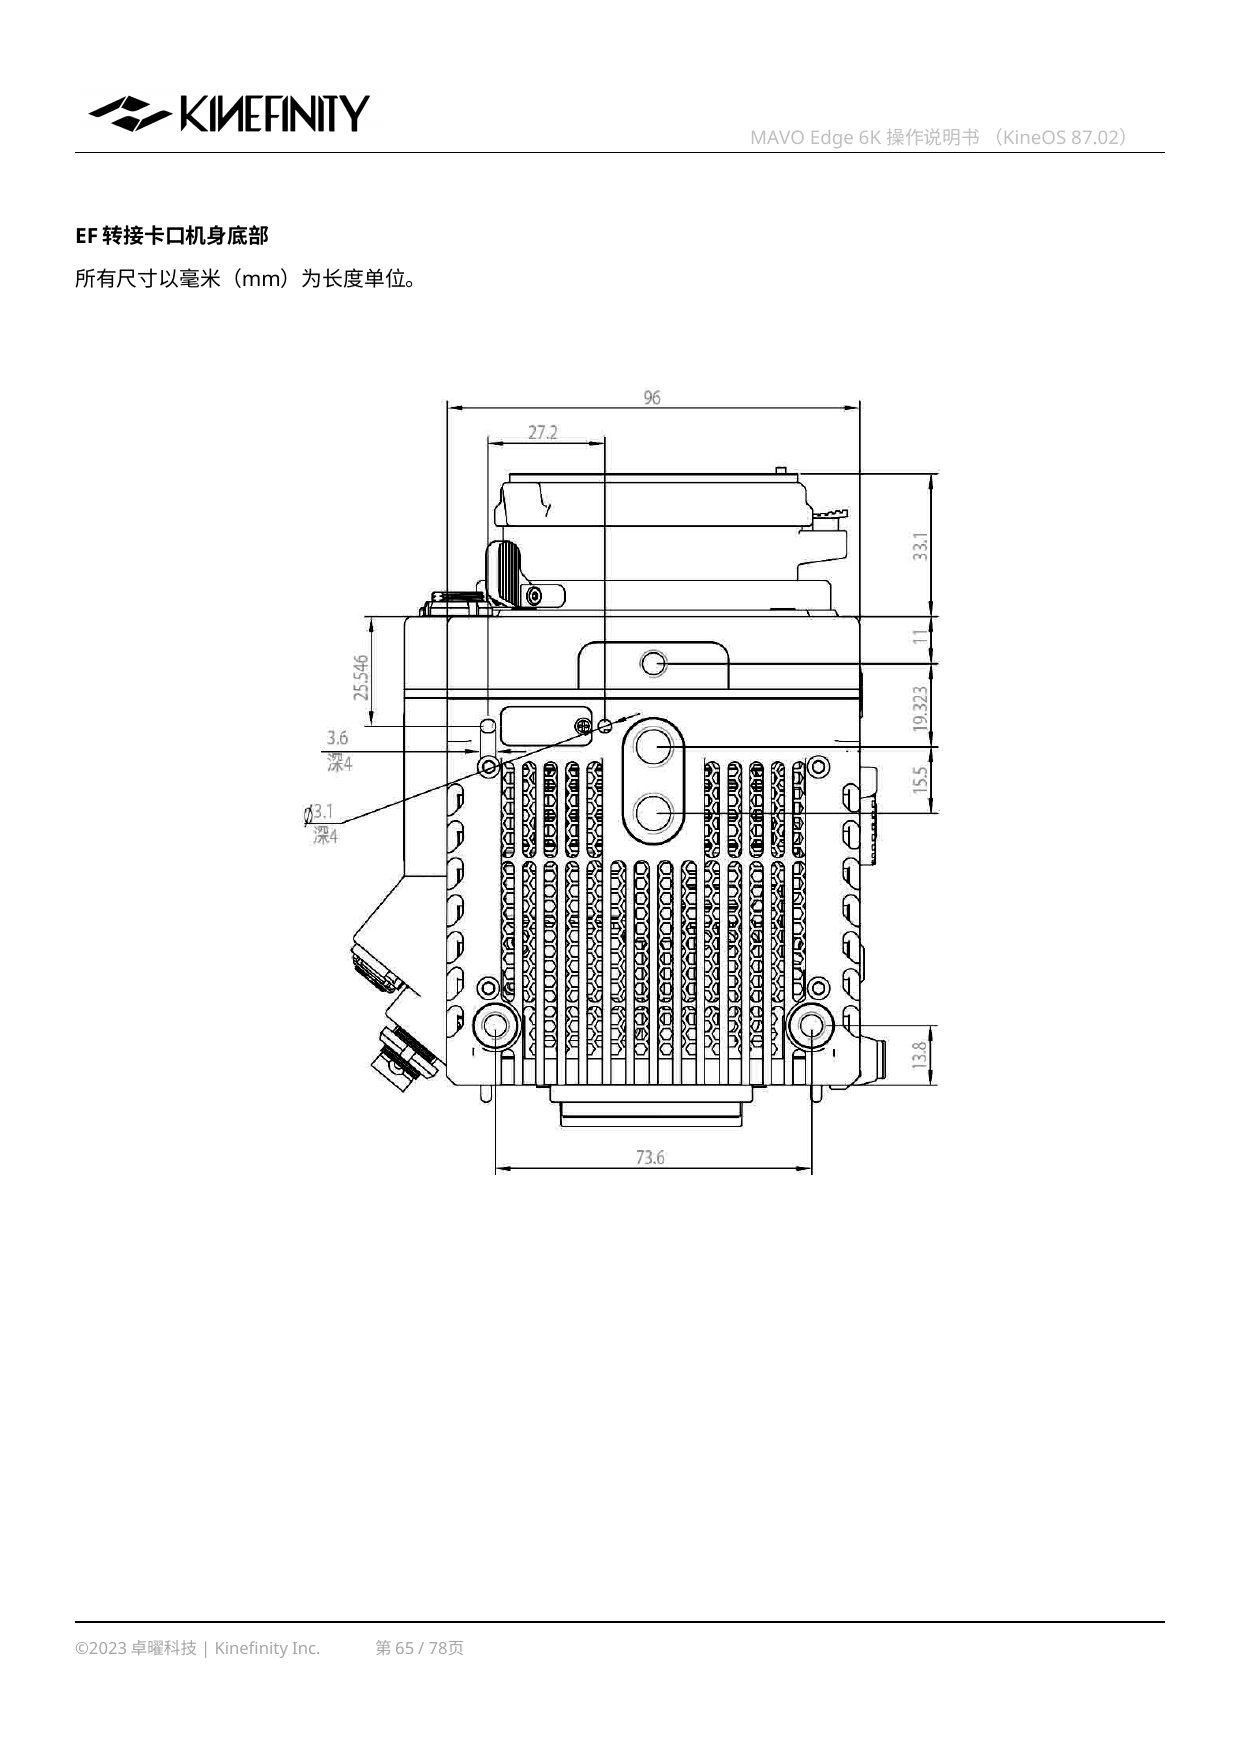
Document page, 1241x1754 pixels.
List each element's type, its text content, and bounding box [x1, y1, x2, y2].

picture [75, 75, 388, 145]
picture [226, 386, 1014, 1175]
text 所有尺寸以毫米（mm）为长度单位。 [75, 262, 1165, 292]
text EF转接卡口机身底部 [75, 219, 1165, 249]
